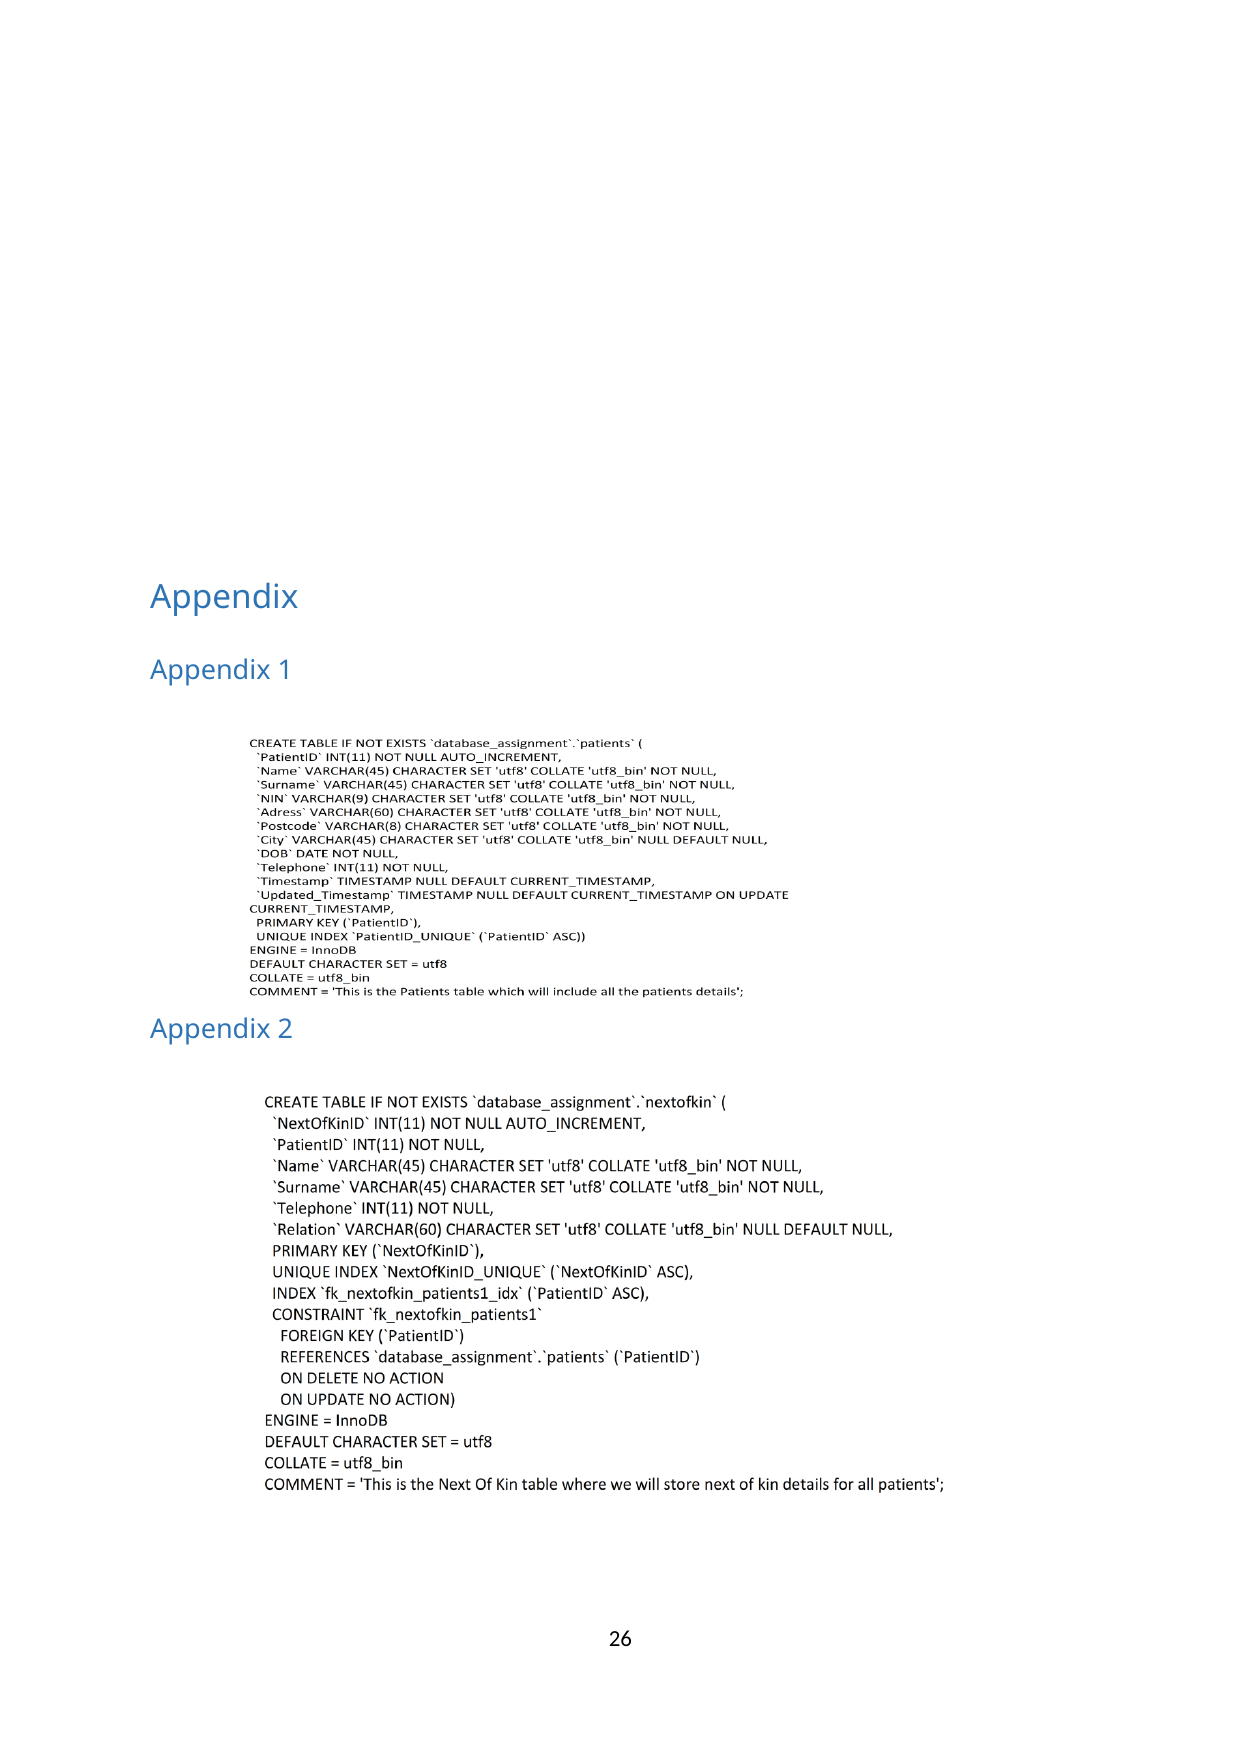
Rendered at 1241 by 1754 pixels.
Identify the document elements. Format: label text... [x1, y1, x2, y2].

subtitle Appendix [150, 572, 1090, 618]
subtitle Appendix 2 [150, 1010, 1090, 1047]
subtitle Appendix 1 [150, 650, 1090, 687]
picture [150, 719, 967, 1006]
picture [150, 1074, 1091, 1513]
